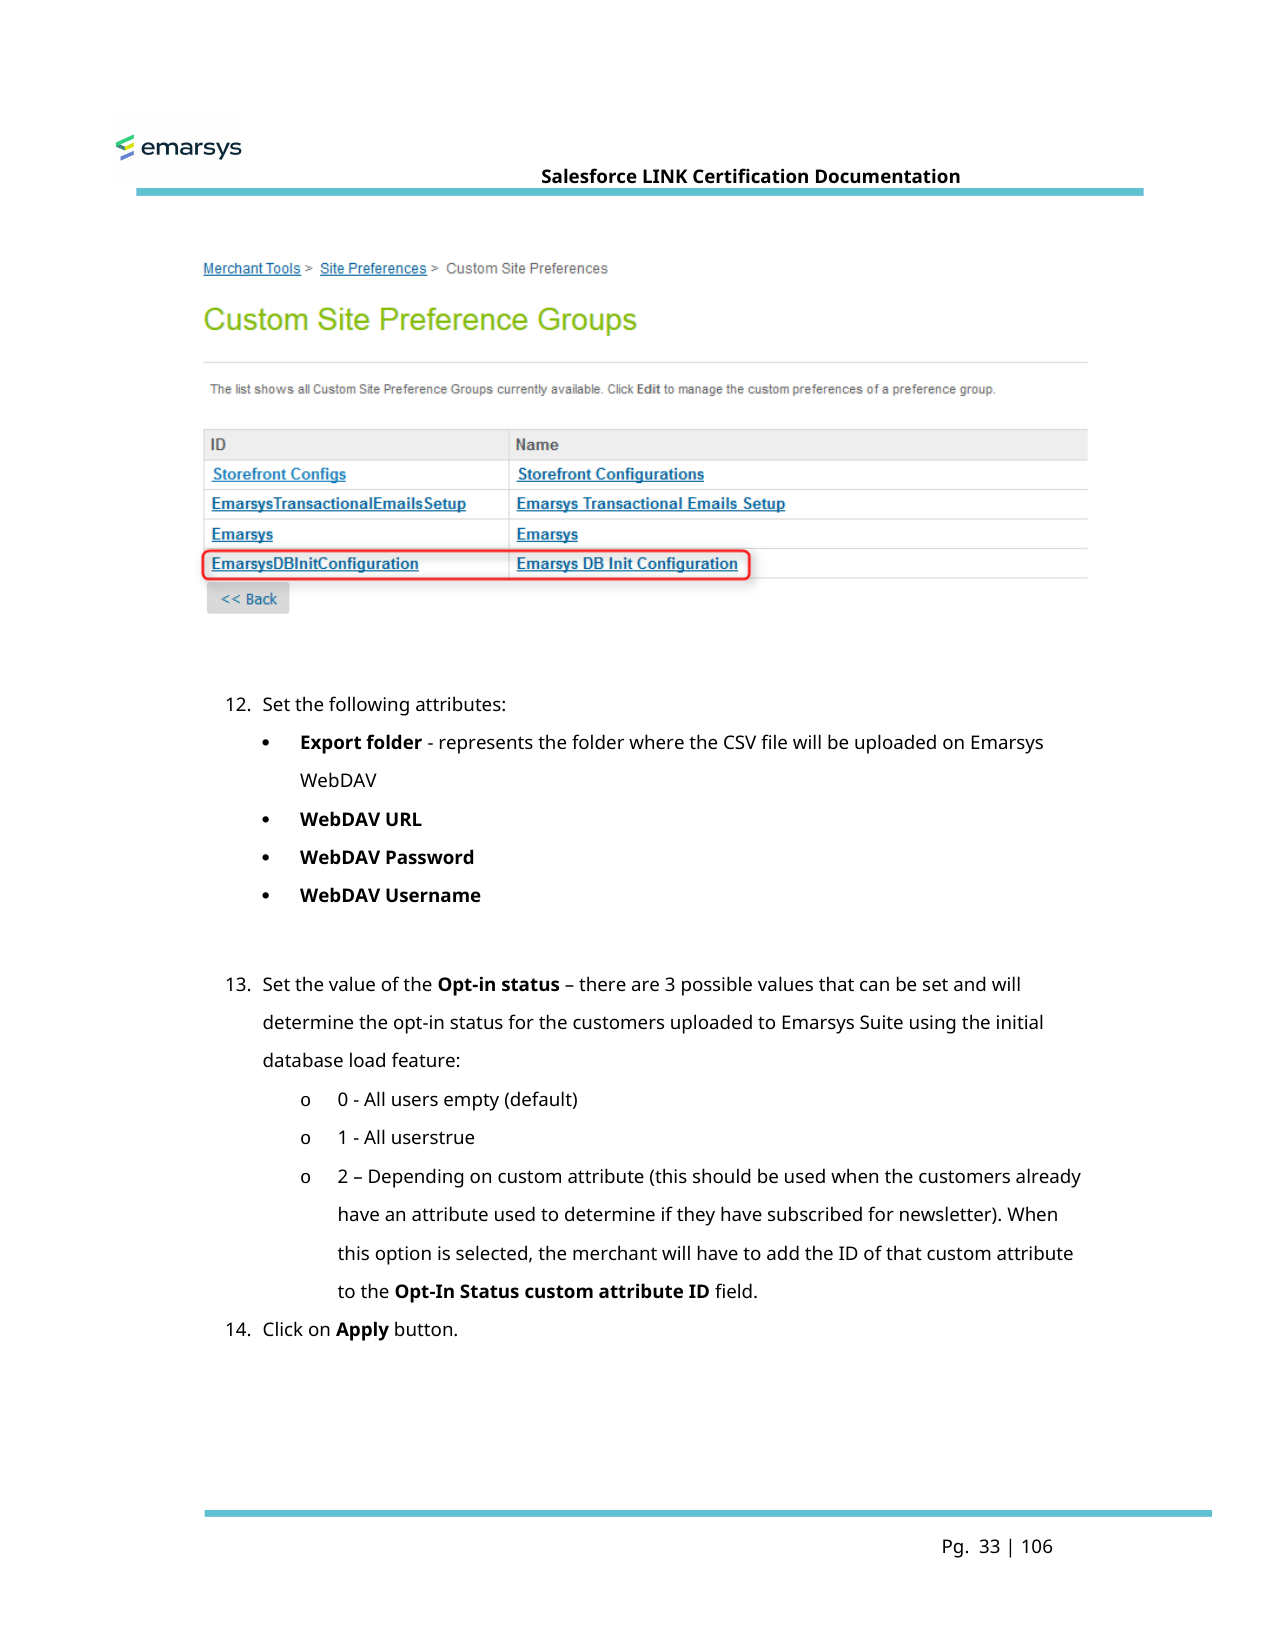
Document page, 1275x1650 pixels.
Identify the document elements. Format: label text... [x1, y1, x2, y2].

list WebDAV URL [262, 806, 1087, 831]
list 1 - All userstrue [300, 1124, 1087, 1150]
list Click on Apply button. [225, 1316, 1087, 1342]
list WebDAV Username [262, 882, 1087, 908]
list Export folder - represents the folder where the CSV file will be uploaded on Emarsys WebDAV [262, 729, 1087, 793]
picture [113, 111, 244, 184]
list Set the value of the Opt-in status – there are 3 possible values that can be set and will determine the opt-in status for the customers uploaded to Emarsys Suite using the initial database load feature: [225, 971, 1087, 1073]
list 2 – Depending on custom attribute (this should be used when the customers already have an attribute used to determine if they have subscribed for newsletter). When this option is selected, the merchant will have to add the ID of that custom attribute to the Opt-In Status custom attribute ID field. [300, 1163, 1087, 1303]
picture [187, 243, 1088, 628]
list WebDAV Password [262, 844, 1087, 870]
picture [204, 1510, 1212, 1517]
list 0 - All users empty (default) [300, 1086, 1087, 1112]
picture [136, 188, 1144, 196]
list Set the following attributes: [225, 691, 1087, 717]
